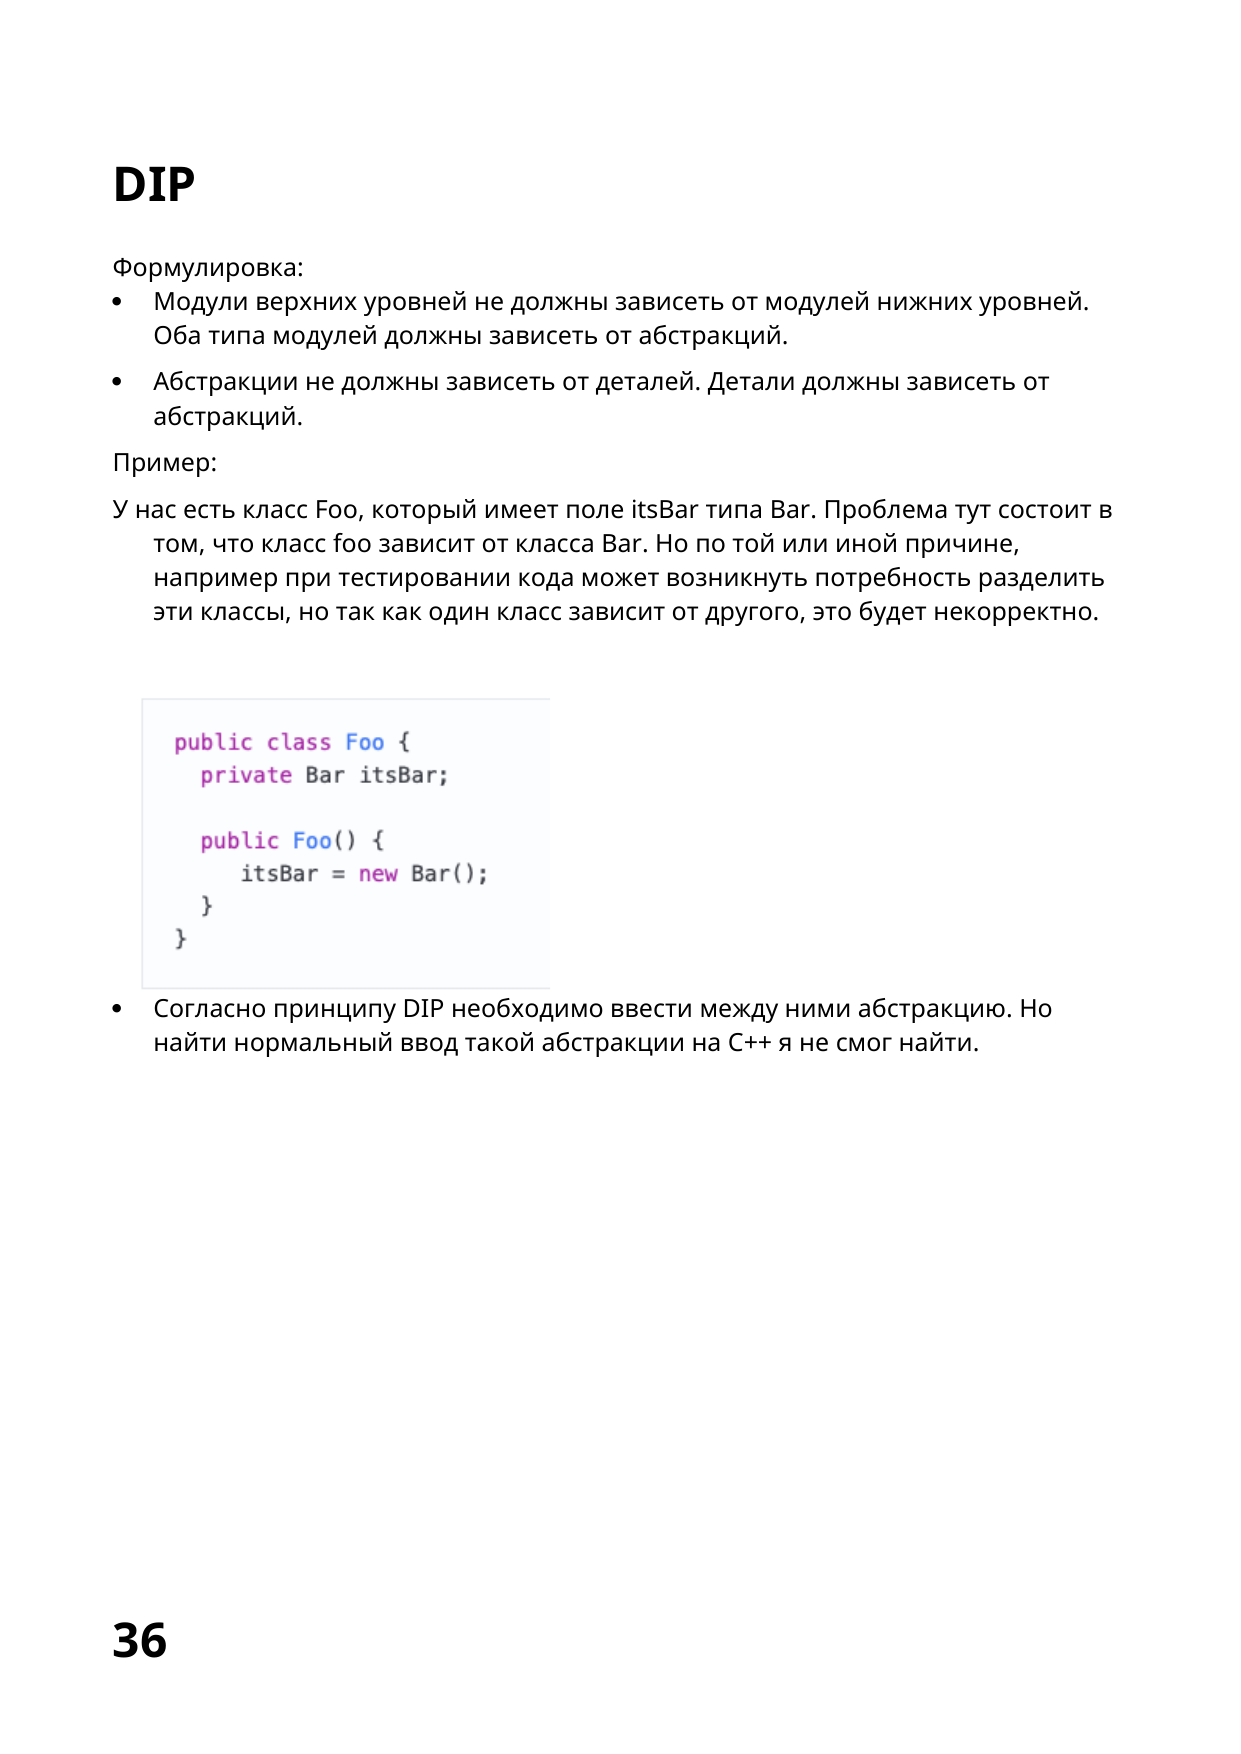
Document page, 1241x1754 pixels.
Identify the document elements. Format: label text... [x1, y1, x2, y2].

list Абстракции не должны зависеть от деталей. Детали должны зависеть от абстракций. [112, 364, 1128, 432]
text Формулировка: [112, 249, 1128, 283]
list Модули верхних уровней не должны зависеть от модулей нижних уровней. Оба типа модулей должны зависеть от абстракций. [112, 283, 1128, 352]
picture [112, 686, 551, 991]
list Пример: [112, 445, 1128, 479]
text DIP [112, 150, 1128, 215]
list Согласно принципу DIP необходимо ввести между ними абстракцию. Но найти нормальный ввод такой абстракции на С++ я не смог найти. [112, 990, 1128, 1058]
list У нас есть класс Foo, который имеет поле itsBar типа Bar. Проблема тут состоит в том, что класс foo зависит от класса Bar. Но по той или иной причине, например при тестировании кода может возникнуть потребность разделить эти классы, но так как один класс зависит от другого, это будет некорректно. [112, 491, 1128, 627]
